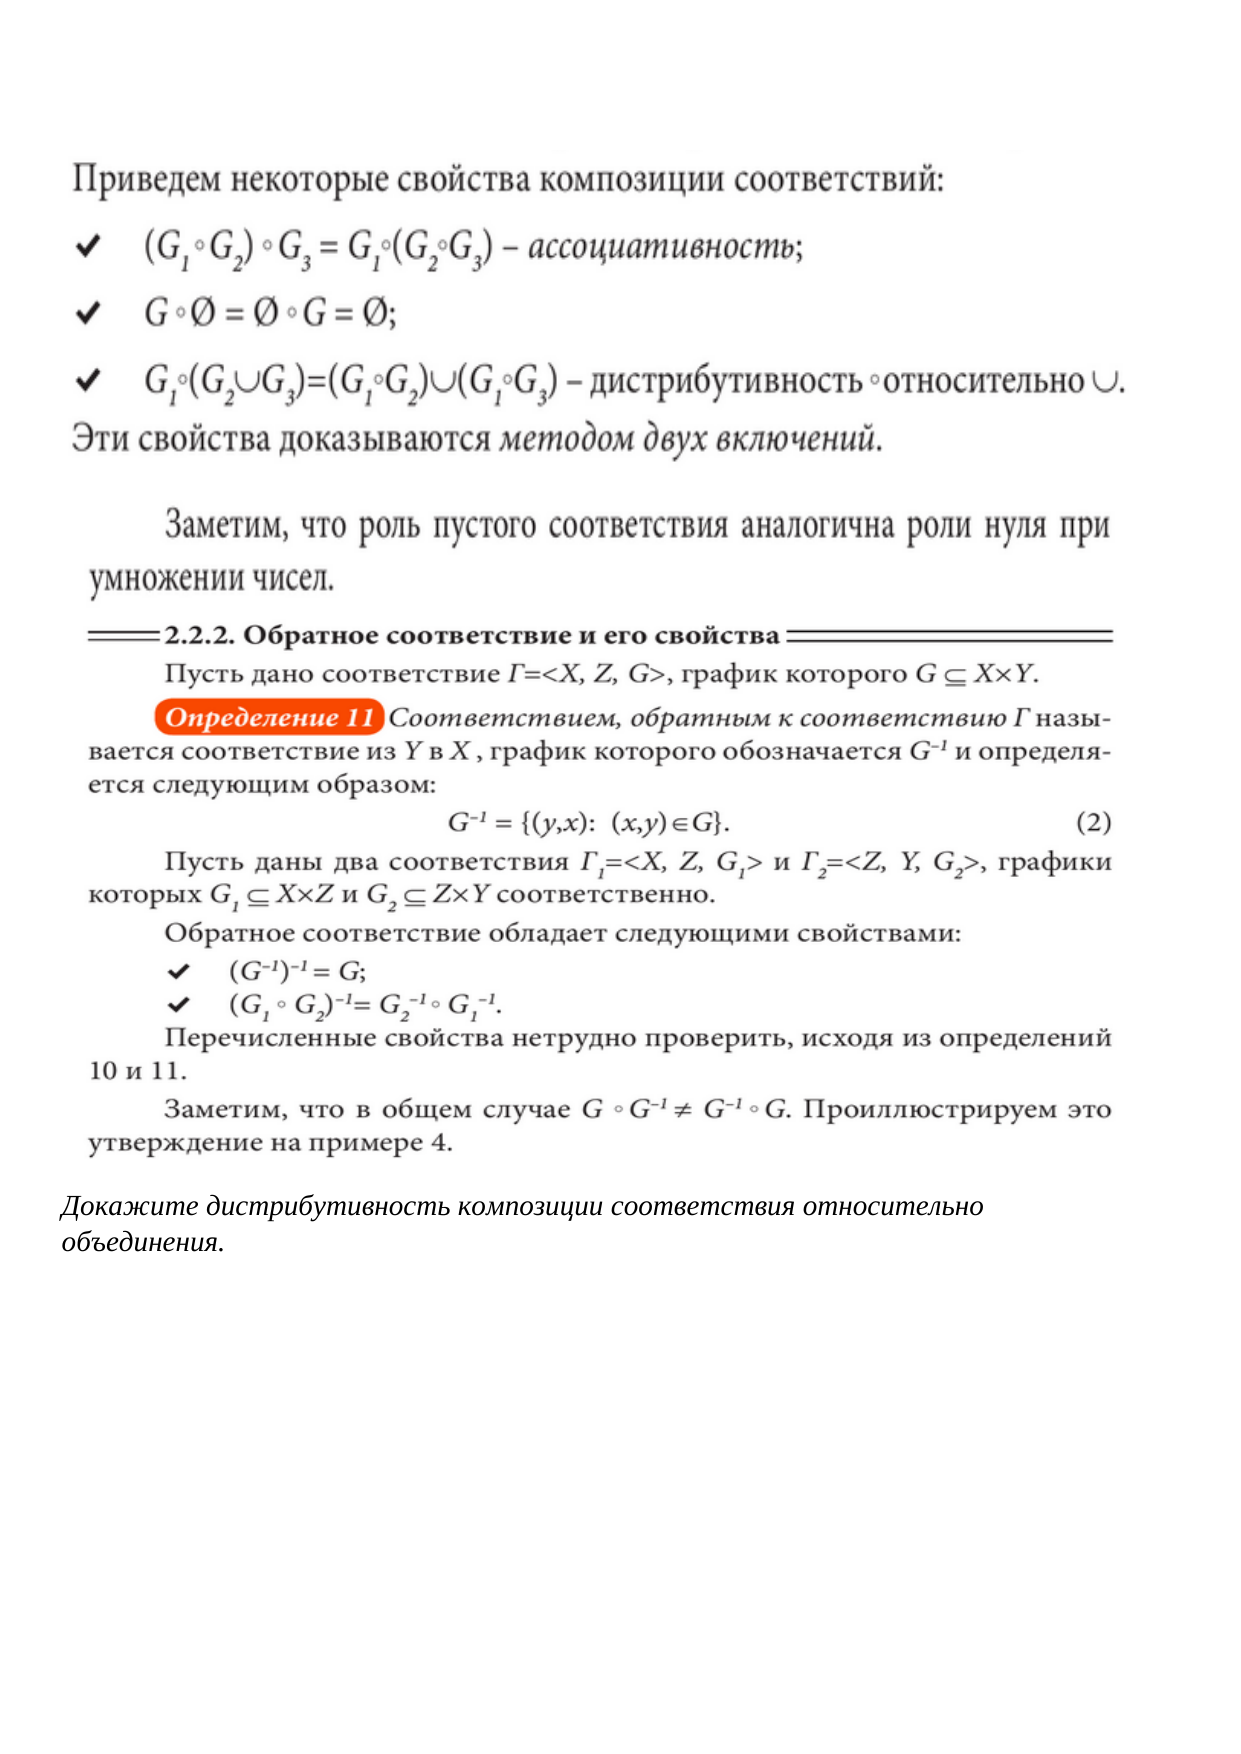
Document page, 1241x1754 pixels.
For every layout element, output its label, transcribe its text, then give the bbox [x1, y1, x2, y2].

picture [61, 485, 1142, 612]
text Докажите дистрибутивность композиции соответствия относительно объединения. [61, 1188, 1124, 1258]
picture [61, 615, 1163, 1160]
picture [61, 150, 1153, 482]
